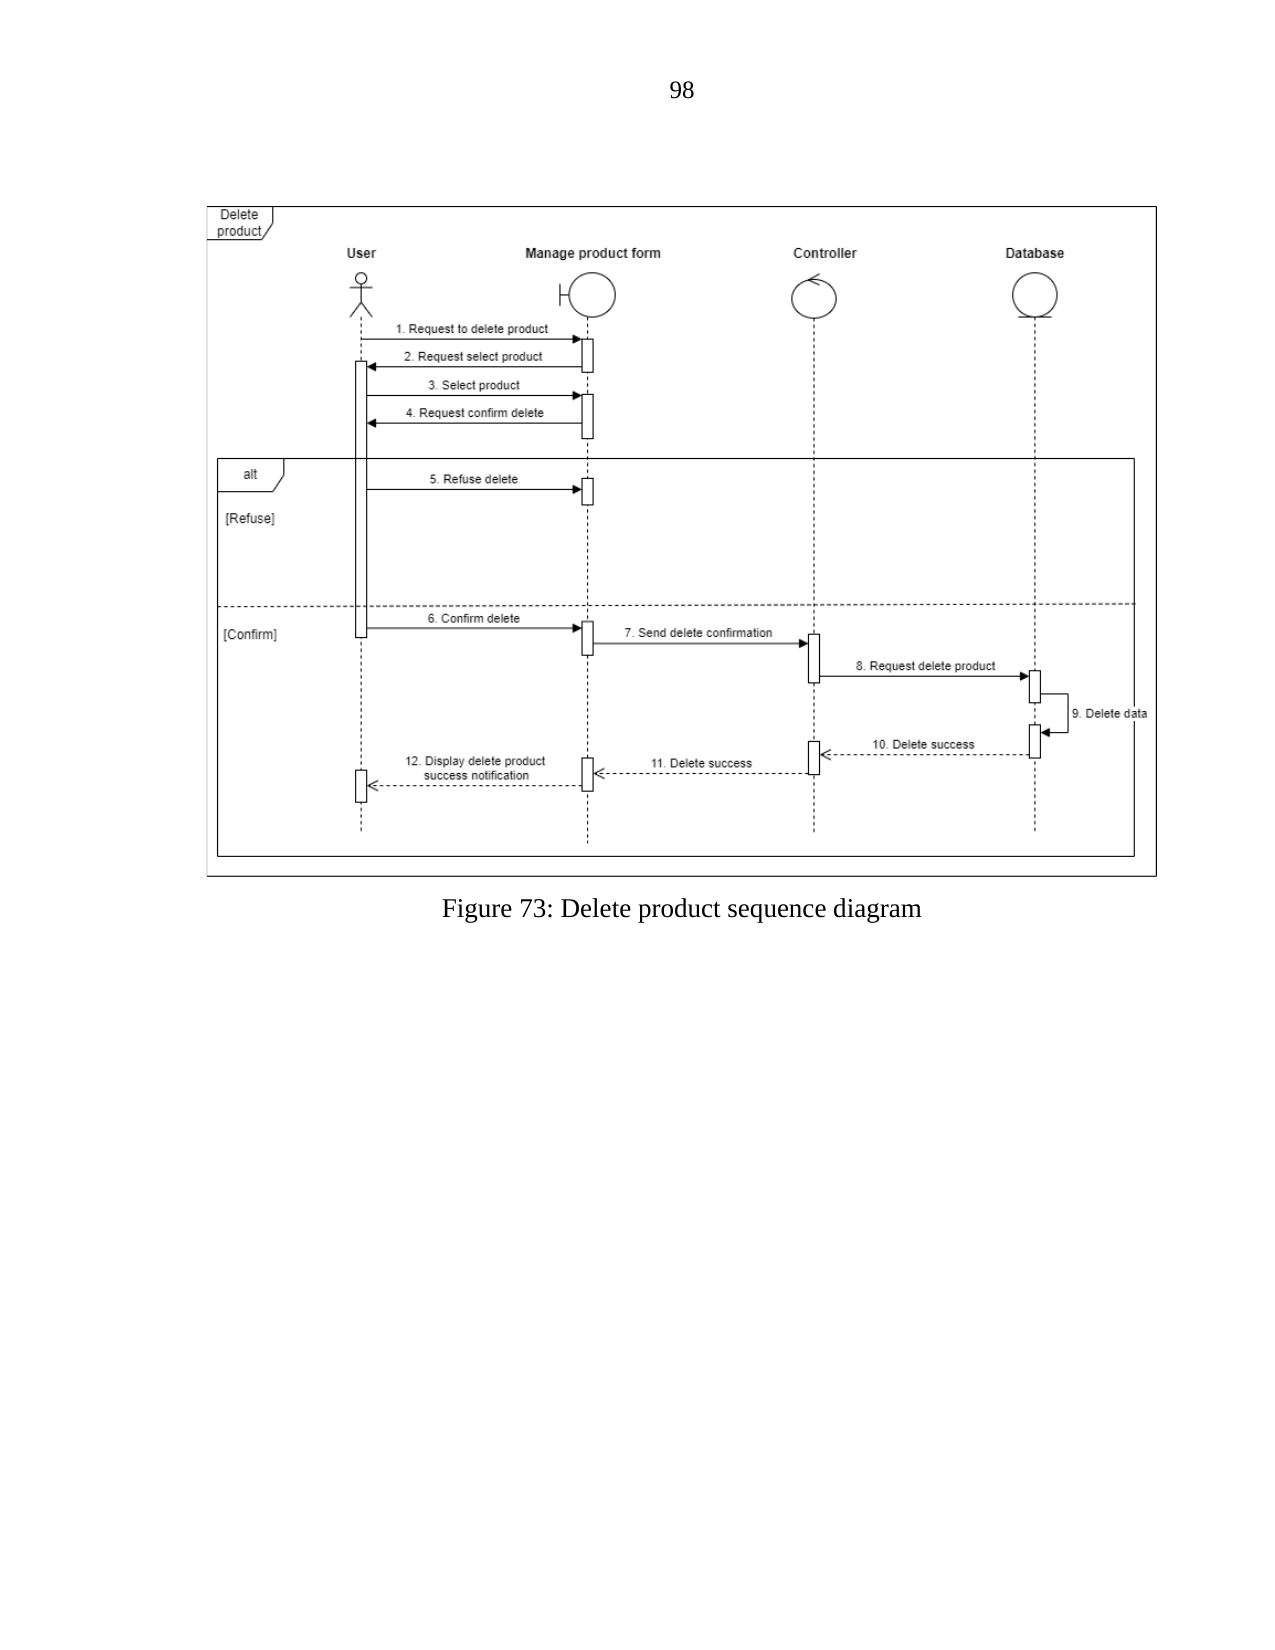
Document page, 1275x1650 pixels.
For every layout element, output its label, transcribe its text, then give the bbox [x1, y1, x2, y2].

picture [206, 206, 1157, 878]
text Figure 73: Delete product sequence diagram [207, 892, 1157, 923]
